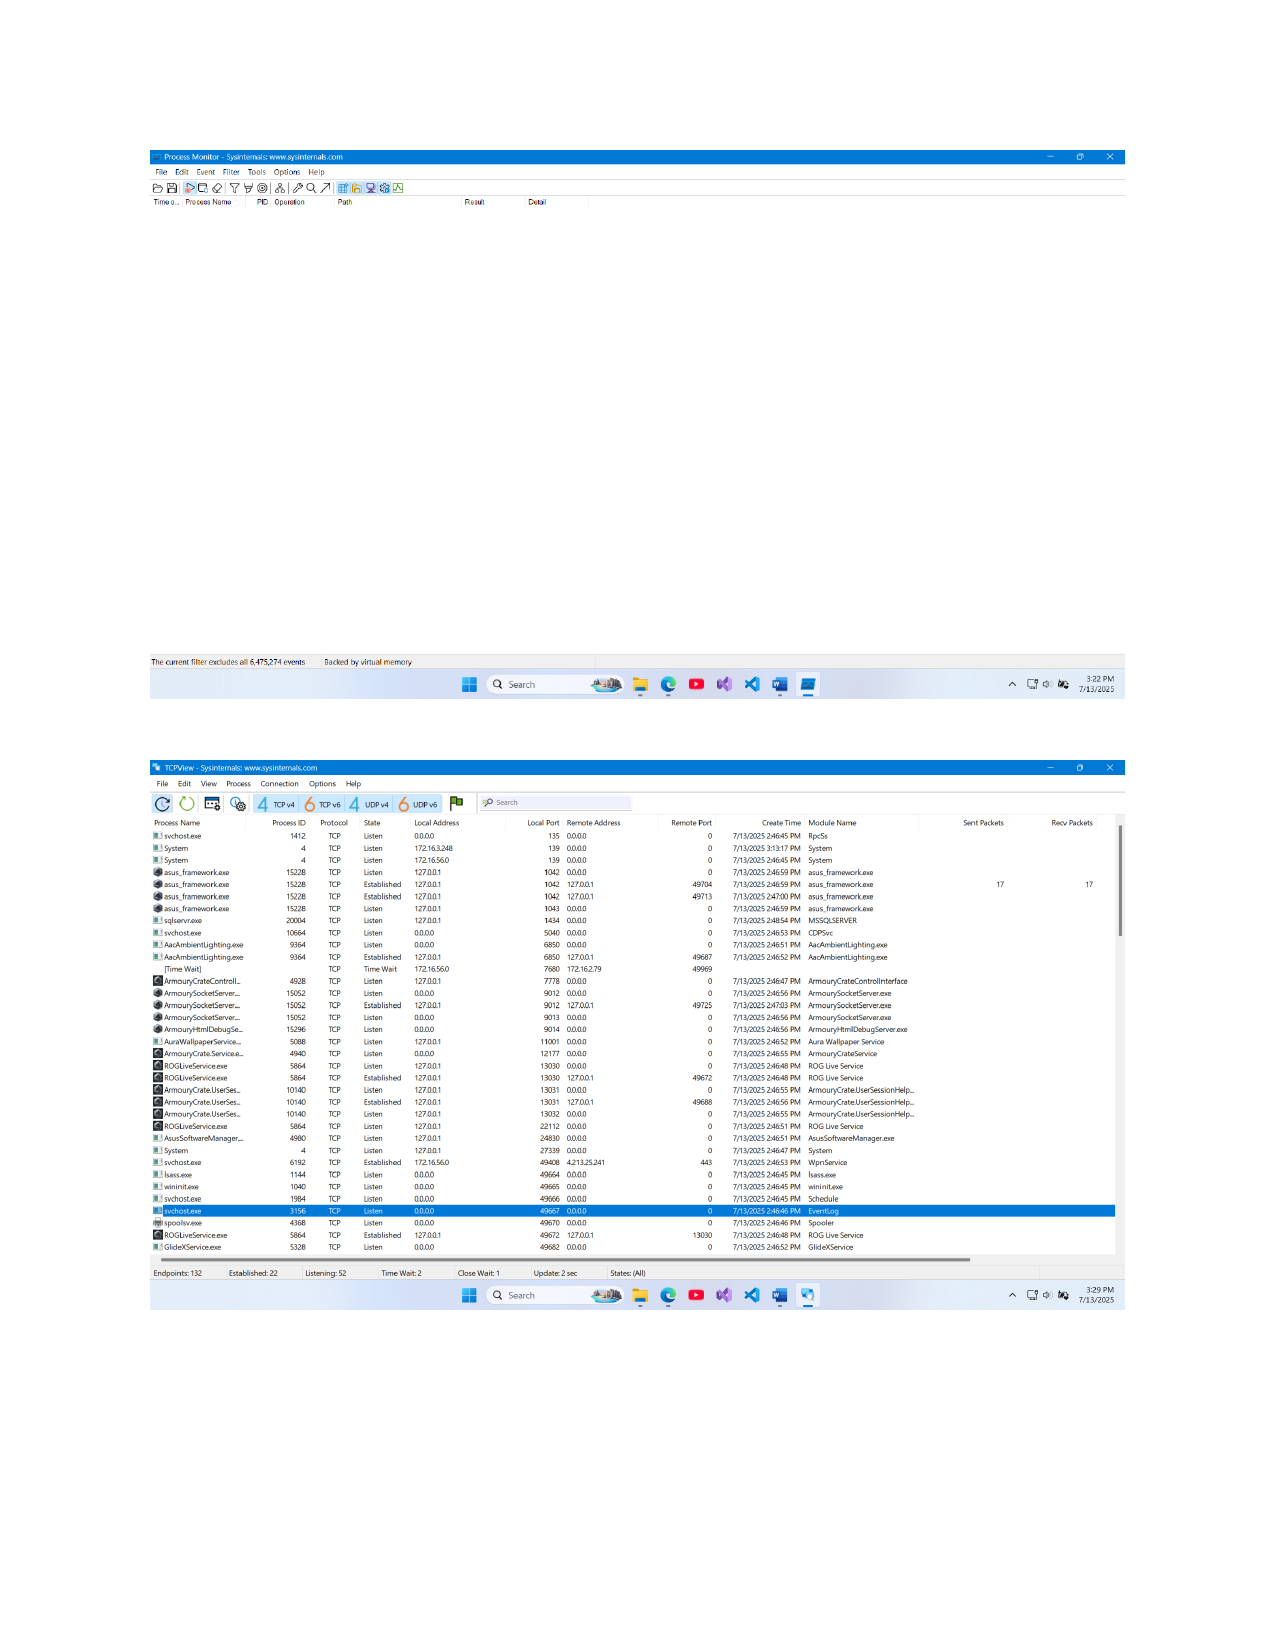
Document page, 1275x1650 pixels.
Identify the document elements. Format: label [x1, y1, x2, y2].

picture [150, 150, 1125, 699]
picture [150, 760, 1125, 1310]
